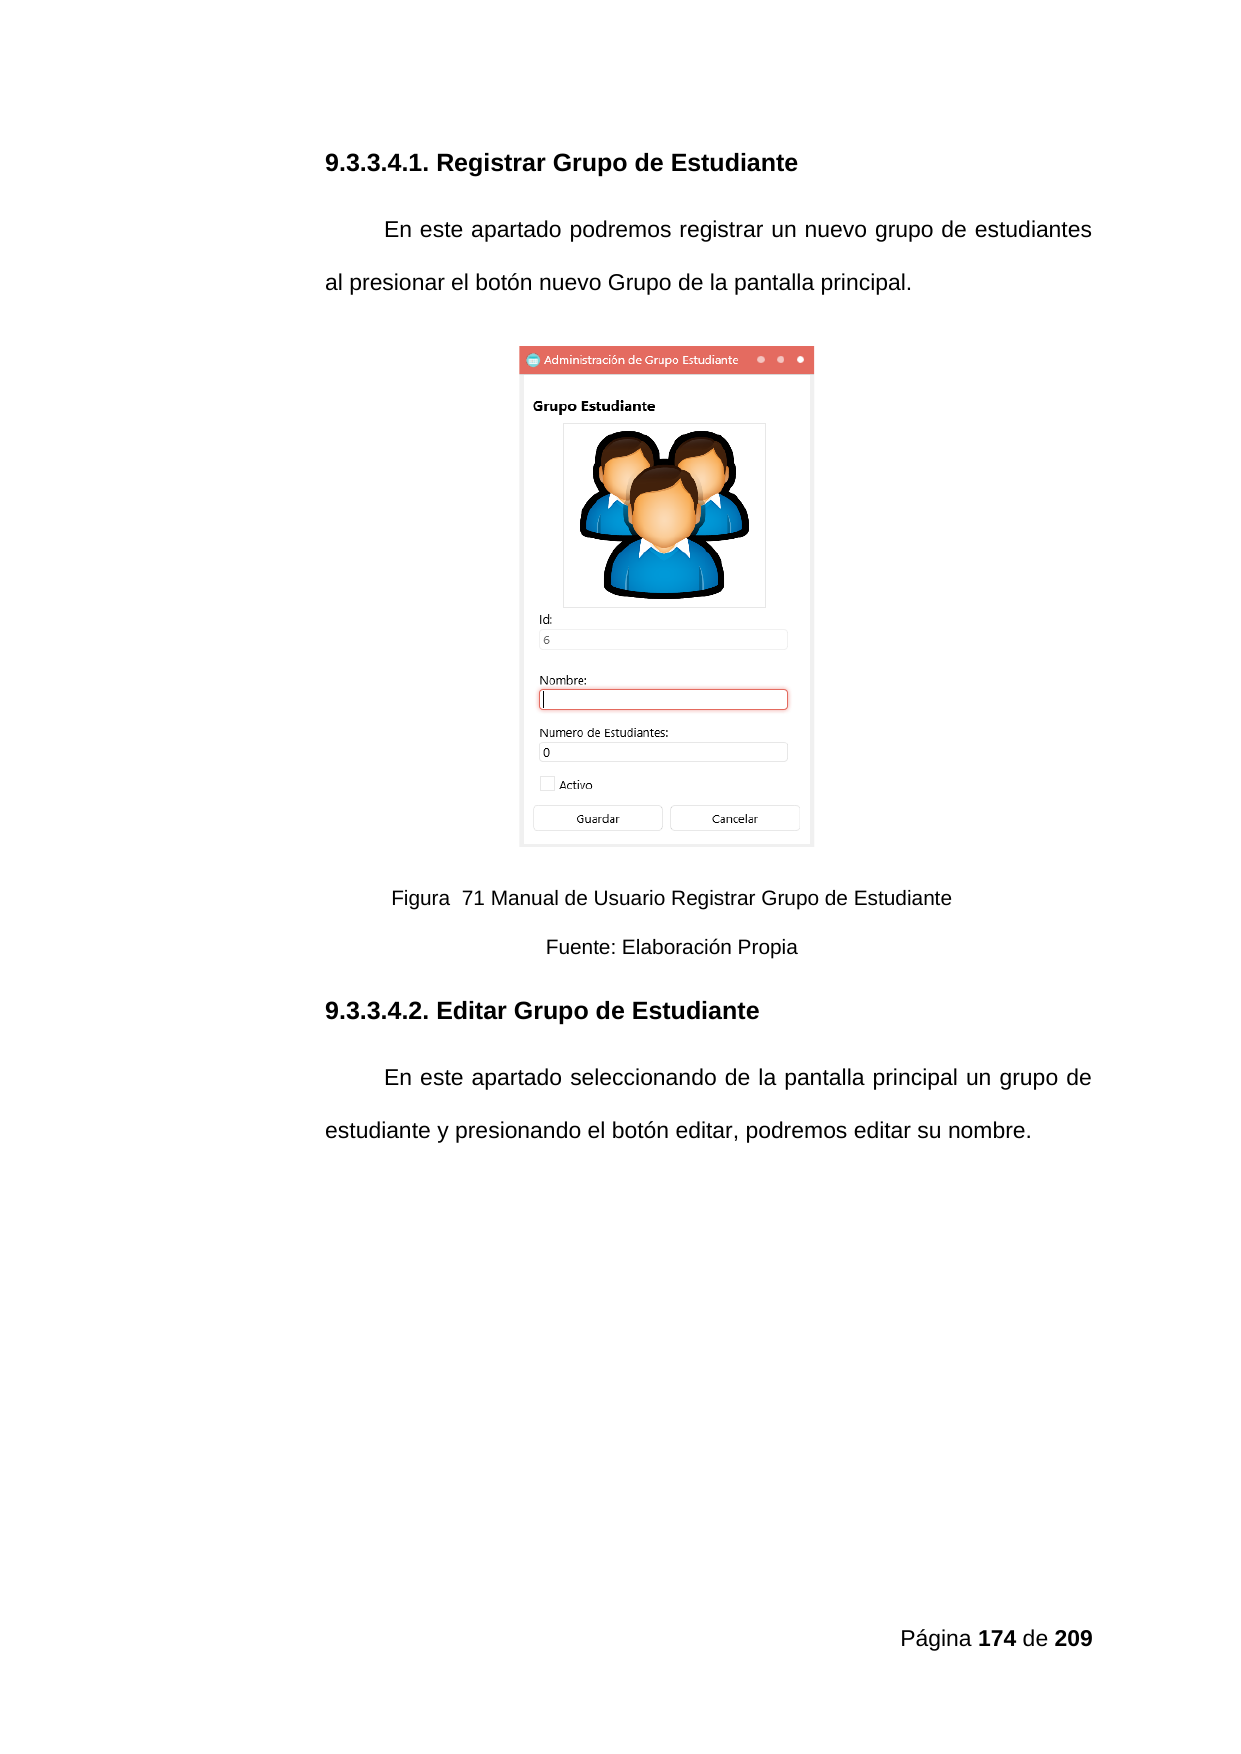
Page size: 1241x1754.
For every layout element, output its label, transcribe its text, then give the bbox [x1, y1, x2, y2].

text 9.3.3.4.2. Editar Grupo de Estudiante [251, 996, 1092, 1025]
text 9.3.3.4.1. Registrar Grupo de Estudiante [251, 148, 1092, 176]
picture [519, 346, 815, 847]
text Fuente: Elaboración Propia [177, 935, 1092, 959]
text En este apartado podremos registrar un nuevo grupo de estudiantes al presionar el botón nuevo Grupo de la pantalla principal. [325, 216, 1092, 295]
text En este apartado seleccionando de la pantalla principal un grupo de estudiante y presionando el botón editar, podremos editar su nombre. [325, 1064, 1092, 1143]
